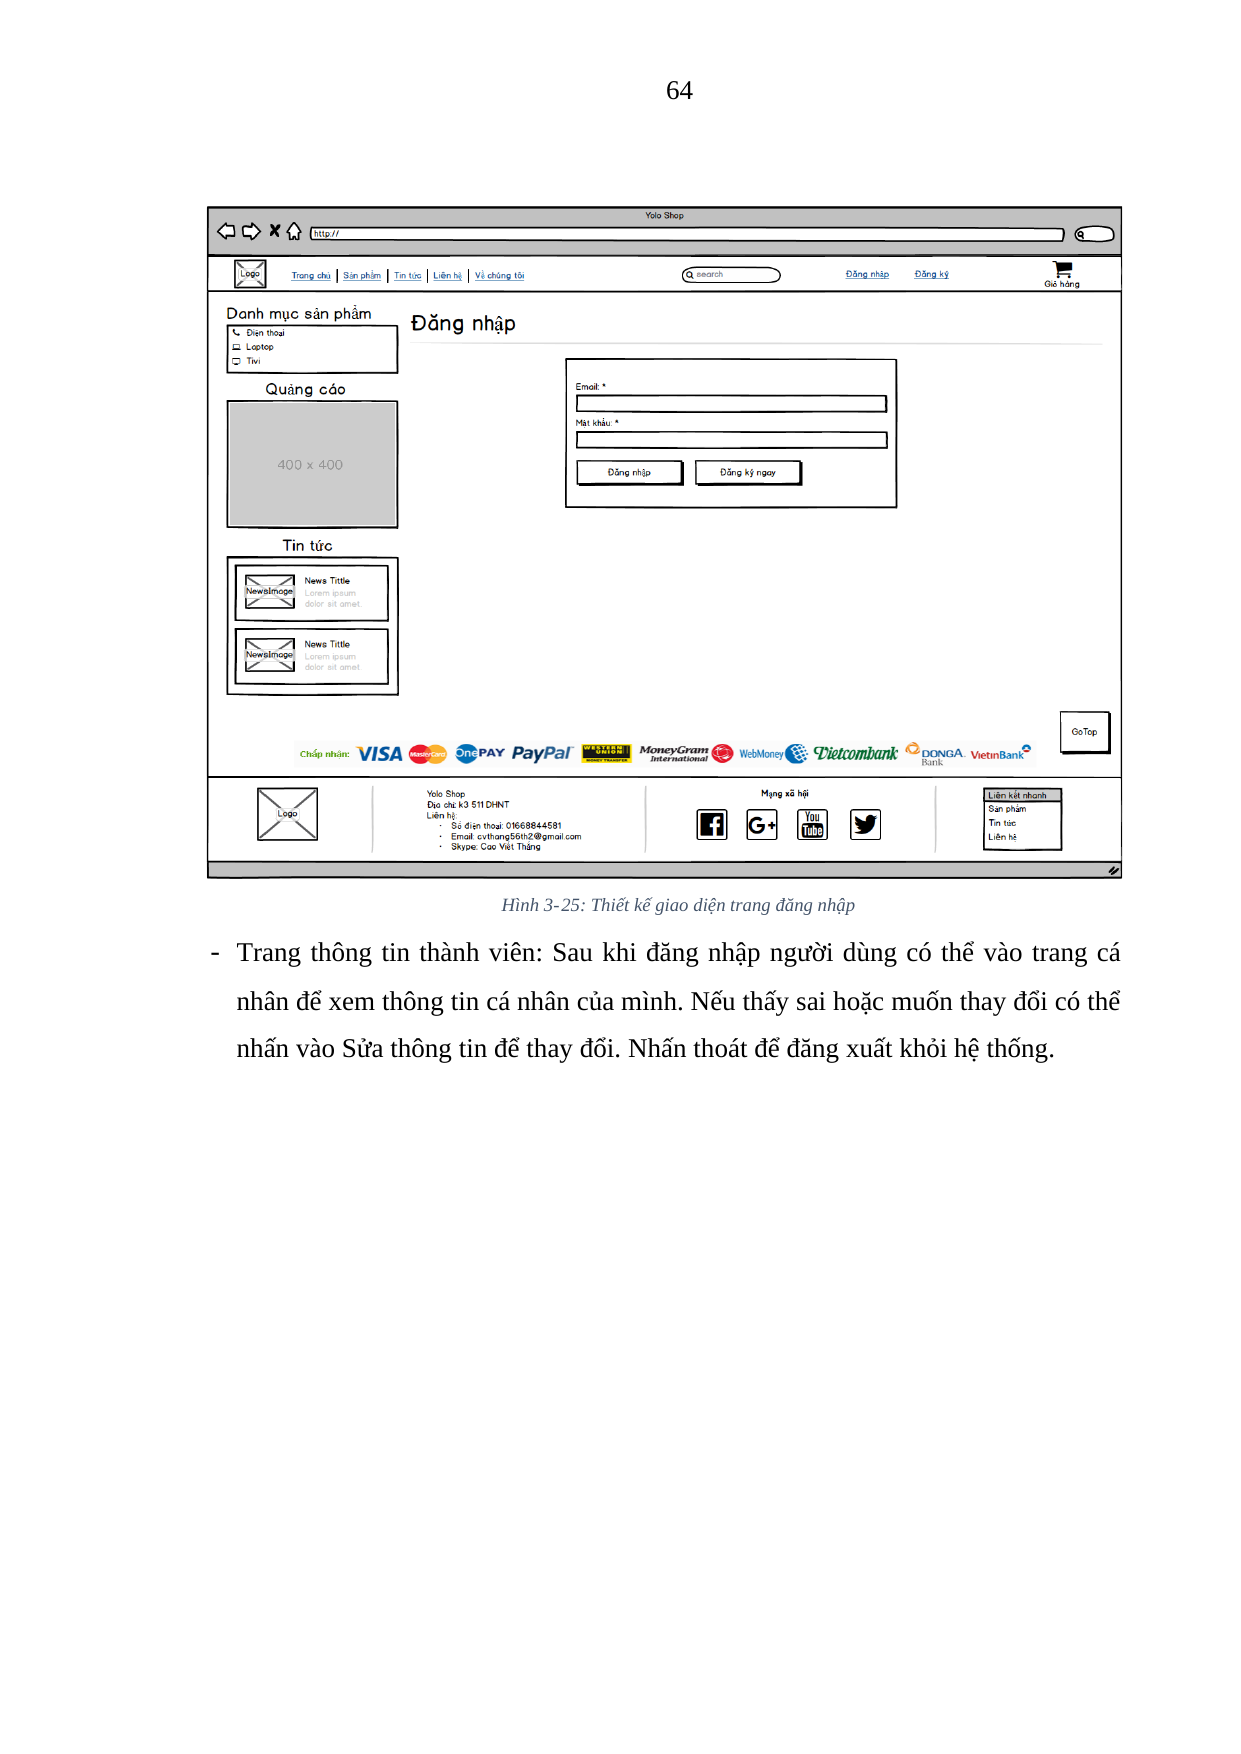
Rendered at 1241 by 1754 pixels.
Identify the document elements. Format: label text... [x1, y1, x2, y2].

list Trang thông tin thành viên: Sau khi đăng nhập người dùng có thể vào trang cá nhân để xem thông tin cá nhân của mình. Nếu thấy sai hoặc muốn thay đổi có thể nhấn vào Sửa thông tin để thay đổi. Nhấn thoát để đăng xuất khỏi hệ thống. [207, 936, 1122, 1063]
picture [206, 206, 1123, 879]
